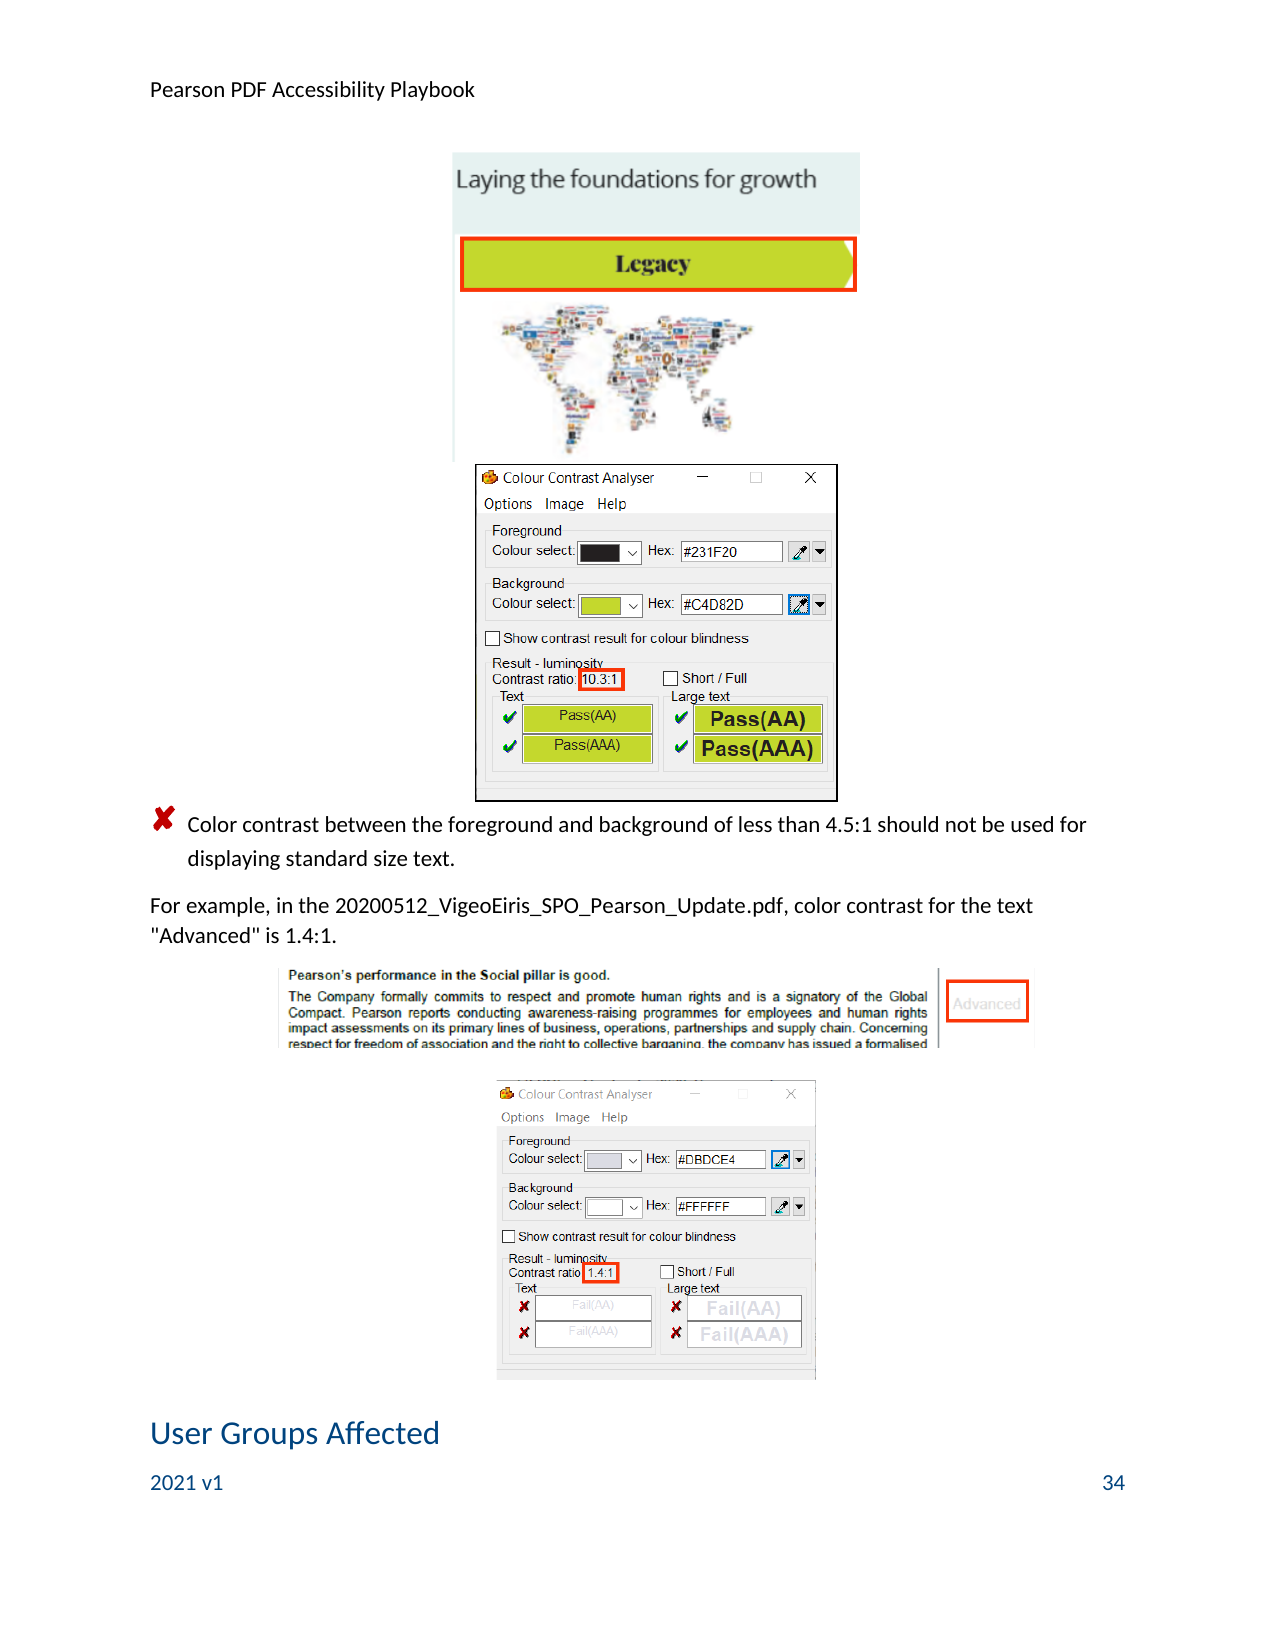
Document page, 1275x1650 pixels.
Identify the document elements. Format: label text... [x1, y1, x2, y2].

text For example, in the 20200512_VigeoEiris_SPO_Pearson_Update.pdf, color contrast for the text "Advanced" is 1.4:1. [150, 891, 1125, 949]
picture [496, 1080, 816, 1380]
text Color contrast between the foreground and background of less than 4.5:1 should not be used for displaying standard size text. [150, 804, 1125, 872]
picture [476, 465, 836, 800]
picture [452, 152, 860, 462]
text User Groups Affected [150, 1412, 1125, 1453]
picture [278, 968, 1035, 1048]
